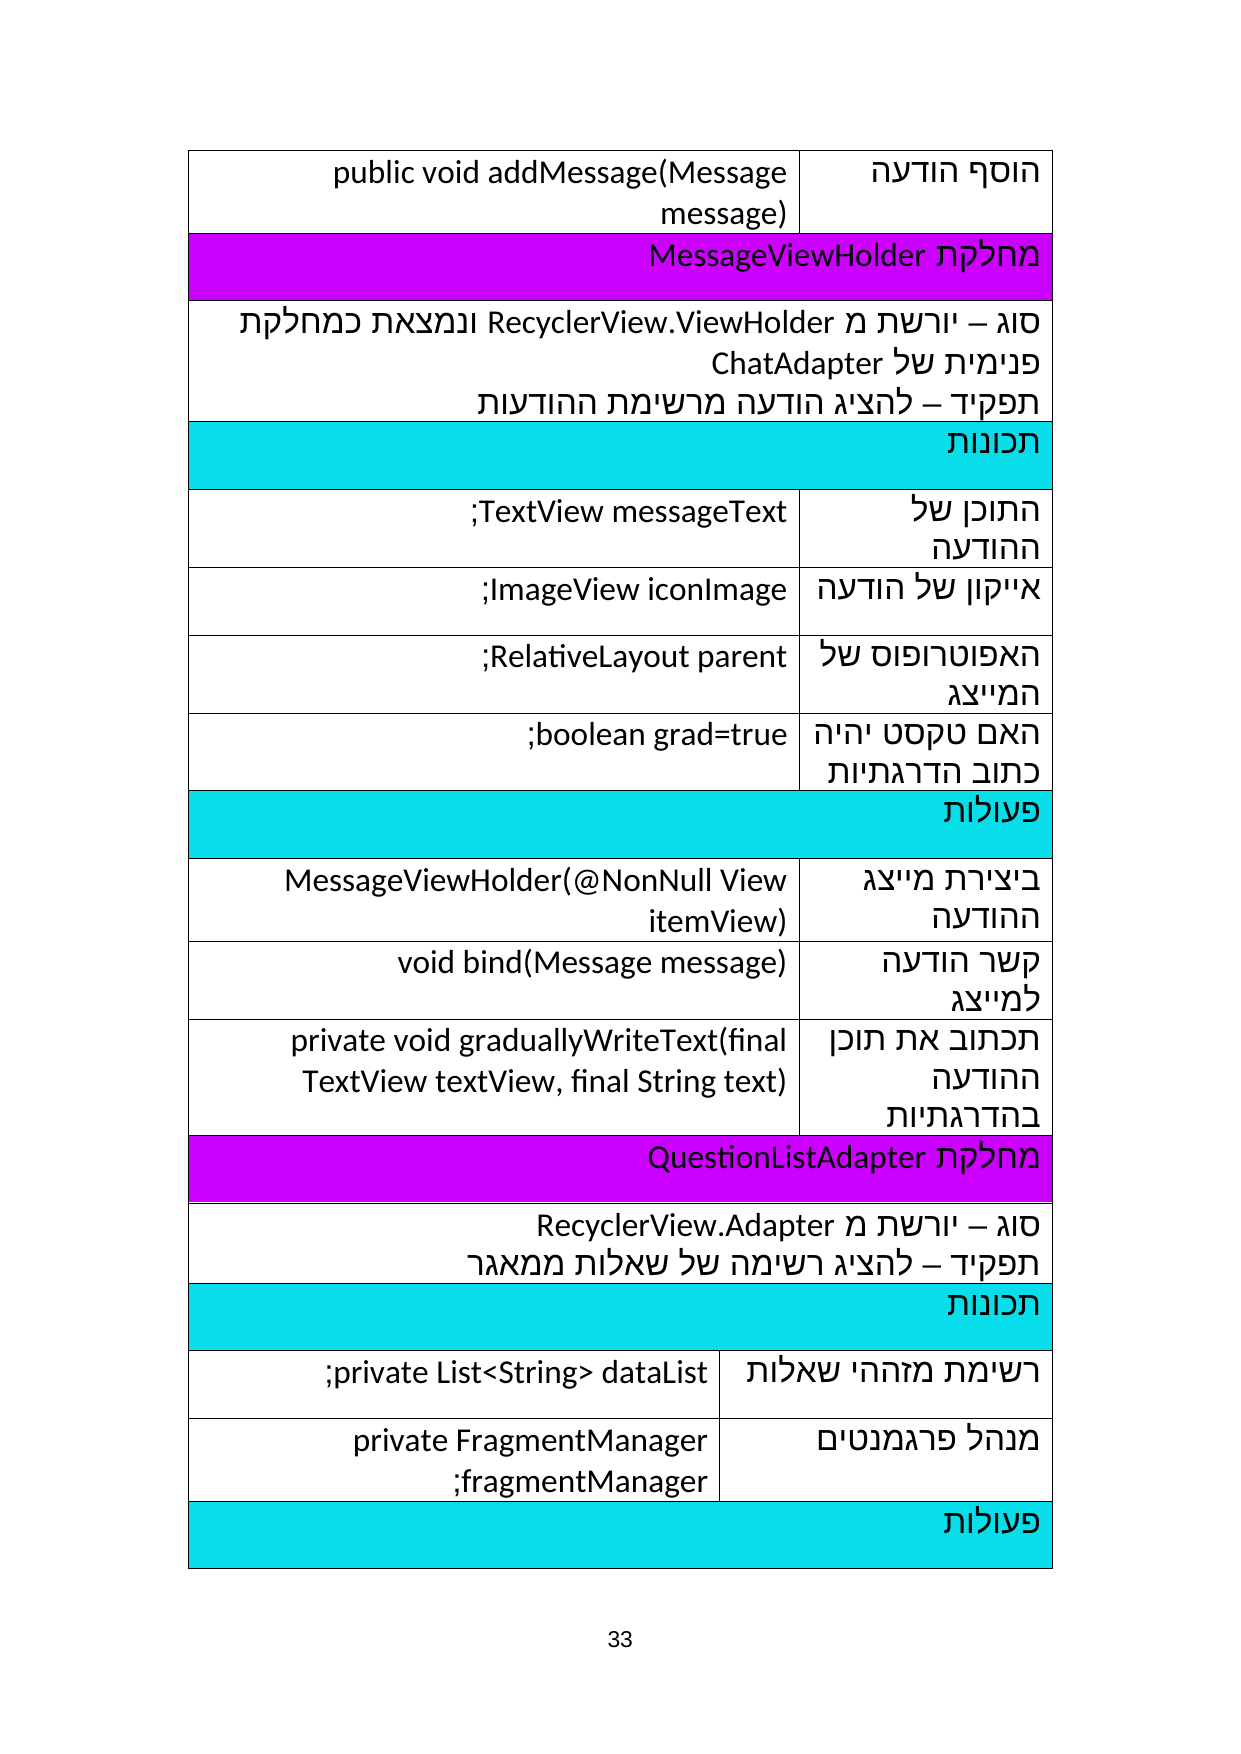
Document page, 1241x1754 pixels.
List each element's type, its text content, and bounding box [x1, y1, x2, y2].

table_cell private FragmentManager fragmentManager; [189, 1419, 719, 1501]
table_cell סוג – יורשת מ RecyclerView.Adapter תפקיד – להציג רשימה של שאלות ממאגר [189, 1204, 1052, 1283]
table_cell מחלקת QuestionListAdapter [189, 1136, 1052, 1202]
table_cell פעולות [189, 791, 1052, 858]
table_cell תכונות [189, 422, 1052, 489]
table_cell קשר הודעה למייצג [800, 942, 1052, 1018]
table_cell מחלקת MessageViewHolder [189, 234, 1052, 300]
table_cell תכתוב את תוכן ההודעה בהדרגתיות [800, 1020, 1052, 1135]
table_cell public void addMessage(Message message) [189, 151, 799, 232]
table_cell boolean grad=true; [189, 714, 799, 790]
table_cell MessageViewHolder(@NonNull View itemView) [189, 859, 799, 941]
table_cell RelativeLayout parent; [189, 636, 799, 712]
table_cell תכונות [189, 1284, 1052, 1350]
table_cell ImageView iconImage; [189, 568, 799, 634]
table_cell מנהל פרגמנטים [720, 1419, 1052, 1501]
table_cell ביצירת מייצג ההודעה [800, 859, 1052, 941]
table_cell סוג – יורשת מ RecyclerView.ViewHolder ונמצאת כמחלקת פנימית של ChatAdapter תפקיד – להציג הודעה מרשימת ההודעות [189, 301, 1052, 421]
table_cell TextView messageText; [189, 490, 799, 567]
table_cell אייקון של הודעה [800, 568, 1052, 634]
table_cell התוכן של ההודעה [800, 490, 1052, 567]
table_cell האם טקסט יהיה כתוב הדרגתיות [800, 714, 1052, 790]
table_cell void bind(Message message) [189, 942, 799, 1018]
table_cell רשימת מזההי שאלות [720, 1351, 1052, 1418]
table_cell private void graduallyWriteText(final TextView textView, final String text) [189, 1020, 799, 1135]
table_cell הוסף הודעה [800, 151, 1052, 232]
table_cell private List<String> dataList; [189, 1351, 719, 1418]
table_cell האפוטרופוס של המייצג [800, 636, 1052, 712]
table_cell פעולות [189, 1502, 1052, 1568]
